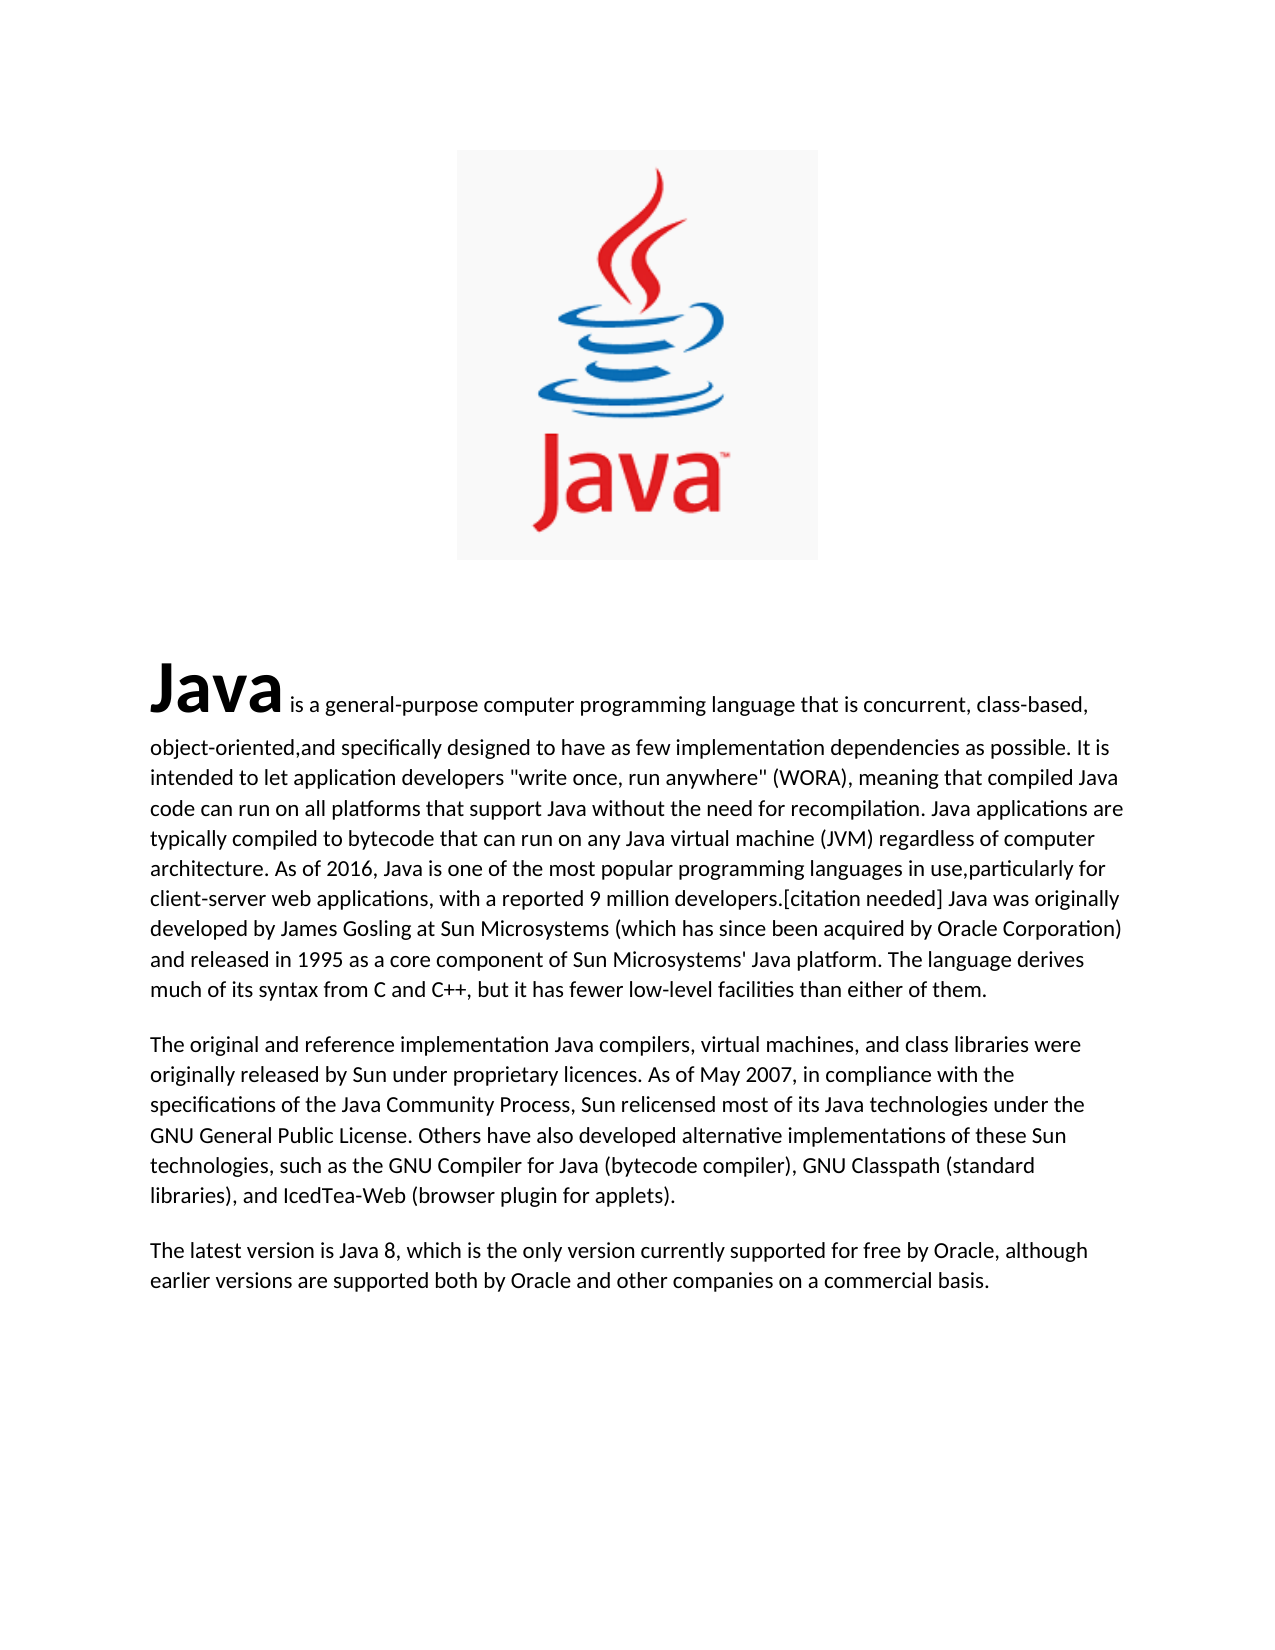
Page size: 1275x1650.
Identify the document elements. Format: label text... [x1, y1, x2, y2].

text Java is a general-purpose computer programming language that is concurrent, class-based, object-oriented,and specifically designed to have as few implementation dependencies as possible. It is intended to let application developers "write once, run anywhere" (WORA), meaning that compiled Java code can run on all platforms that support Java without the need for recompilation. Java applications are typically compiled to bytecode that can run on any Java virtual machine (JVM) regardless of computer architecture. As of 2016, Java is one of the most popular programming languages in use,particularly for client-server web applications, with a reported 9 million developers.[citation needed] Java was originally developed by James Gosling at Sun Microsystems (which has since been acquired by Oracle Corporation) and released in 1995 as a core component of Sun Microsystems' Java platform. The language derives much of its syntax from C and C++, but it has fewer low-level facilities than either of them. [150, 639, 1125, 1003]
picture [457, 150, 818, 560]
text The latest version is Java 8, which is the only version currently supported for free by Oracle, although earlier versions are supported both by Oracle and other companies on a commercial basis. [150, 1236, 1125, 1295]
text The original and reference implementation Java compilers, virtual machines, and class libraries were originally released by Sun under proprietary licences. As of May 2007, in compliance with the specifications of the Java Community Process, Sun relicensed most of its Java technologies under the GNU General Public License. Others have also developed alternative implementations of these Sun technologies, such as the GNU Compiler for Java (bytecode compiler), GNU Classpath (standard libraries), and IcedTea-Web (browser plugin for applets). [150, 1030, 1125, 1209]
